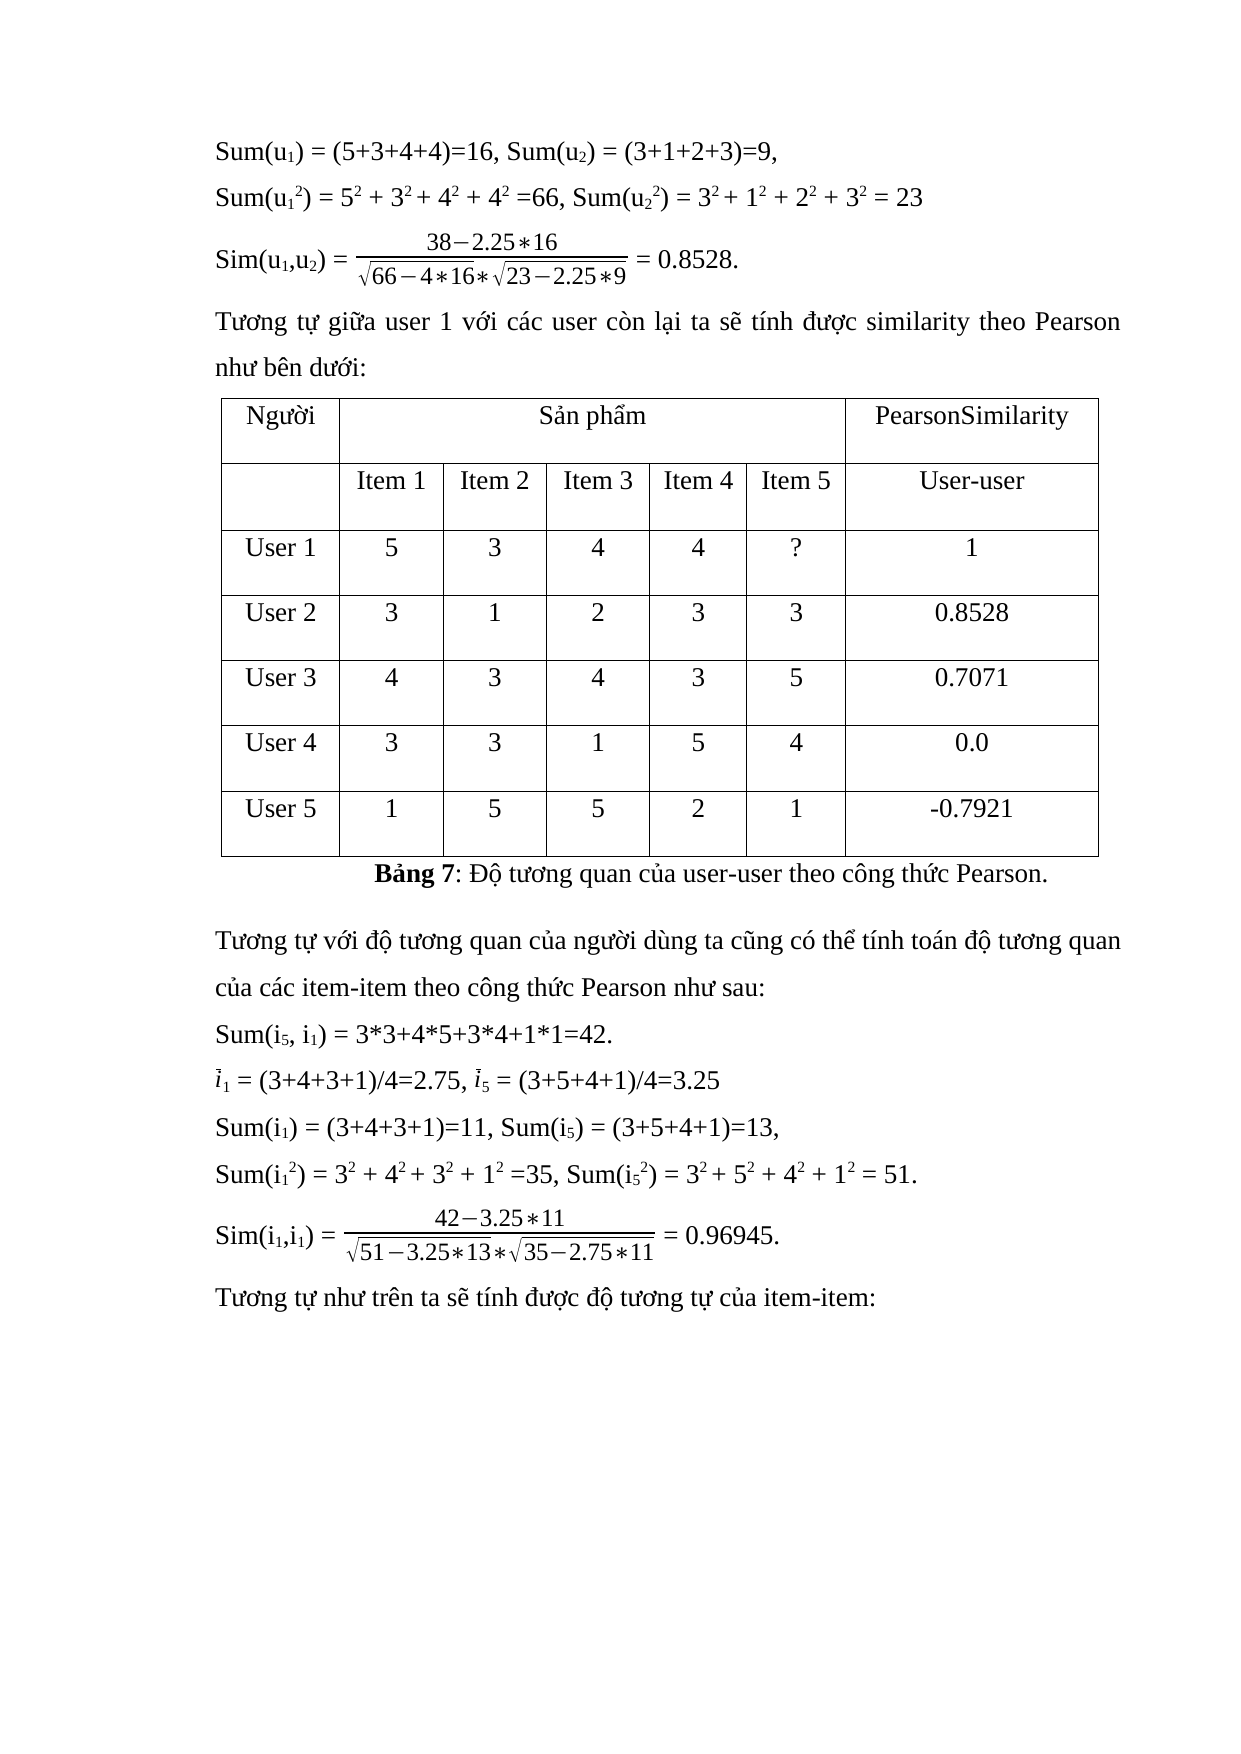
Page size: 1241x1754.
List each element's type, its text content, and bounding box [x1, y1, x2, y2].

text Tương tự với độ tương quan của người dùng ta cũng có thể tính toán độ tương quan của các item-item theo công thức Pearson như sau: [215, 924, 1122, 1002]
table_cell 4 [547, 531, 649, 595]
table_cell 5 [747, 661, 845, 725]
text 1 = (3+4+3+1)/4=2.75, 5 = (3+5+4+1)/4=3.25 [215, 1064, 1122, 1096]
table_cell Item 4 [650, 464, 746, 530]
table_cell -0.7921 [846, 792, 1098, 856]
table_cell User-user [846, 464, 1098, 530]
text Sum(u1) = (5+3+4+4)=16, Sum(u2) = (3+1+2+3)=9, [215, 135, 1122, 166]
table_cell 3 [747, 596, 845, 660]
table_cell 3 [444, 531, 546, 595]
table_header Người [222, 399, 339, 463]
text Sum(i1) = (3+4+3+1)=11, Sum(i5) = (3+5+4+1)=13, [215, 1111, 1122, 1142]
text Sim(u1,u2) = = 0.8528. [215, 228, 1122, 289]
table_cell Item 3 [547, 464, 649, 530]
table_cell 1 [340, 792, 443, 856]
table_cell 1 [846, 531, 1098, 595]
table_cell 1 [547, 726, 649, 791]
table_cell 5 [340, 531, 443, 595]
table_cell 3 [444, 726, 546, 791]
table_cell 3 [340, 726, 443, 791]
table_cell Item 2 [444, 464, 546, 530]
table_cell User 5 [222, 792, 339, 856]
text Sum(i12) = 32 + 42 + 32 + 12 =35, Sum(i52) = 32 + 52 + 42 + 12 = 51. [215, 1158, 1122, 1189]
table_cell 2 [650, 792, 746, 856]
table_cell 0.7071 [846, 661, 1098, 725]
table_cell 5 [547, 792, 649, 856]
table_cell ? [747, 531, 845, 595]
text Tương tự như trên ta sẽ tính được độ tương tự của item-item: [215, 1281, 1122, 1312]
text Tương tự giữa user 1 với các user còn lại ta sẽ tính được similarity theo Pearson như bên dưới: [215, 305, 1122, 383]
table_cell 4 [747, 726, 845, 791]
table_cell Item 1 [340, 464, 443, 530]
table_cell 1 [747, 792, 845, 856]
table_cell 0.0 [846, 726, 1098, 791]
table_header PearsonSimilarity [846, 399, 1098, 463]
table_cell 4 [340, 661, 443, 725]
table_cell User 2 [222, 596, 339, 660]
table_cell 0.8528 [846, 596, 1098, 660]
table_cell 3 [650, 596, 746, 660]
table_cell [222, 464, 339, 530]
text Sum(u12) = 52 + 32 + 42 + 42 =66, Sum(u22) = 32 + 12 + 22 + 32 = 23 [215, 182, 1122, 213]
table_cell 2 [547, 596, 649, 660]
text Sum(i5, i1) = 3*3+4*5+3*4+1*1=42. [215, 1018, 1122, 1049]
table_cell User 1 [222, 531, 339, 595]
table_cell 4 [547, 661, 649, 725]
table_cell 3 [650, 661, 746, 725]
text Sim(i1,i1) = = 0.96945. [215, 1204, 1122, 1265]
table_cell 3 [444, 661, 546, 725]
table_cell 3 [340, 596, 443, 660]
table_cell 5 [650, 726, 746, 791]
table_header Sản phẩm [340, 399, 845, 463]
table_cell User 4 [222, 726, 339, 791]
table_cell 4 [650, 531, 746, 595]
table_cell 1 [444, 596, 546, 660]
table_cell User 3 [222, 661, 339, 725]
text Bảng 7: Độ tương quan của user-user theo công thức Pearson. [374, 857, 1122, 888]
table_cell 5 [444, 792, 546, 856]
table_cell Item 5 [747, 464, 845, 530]
